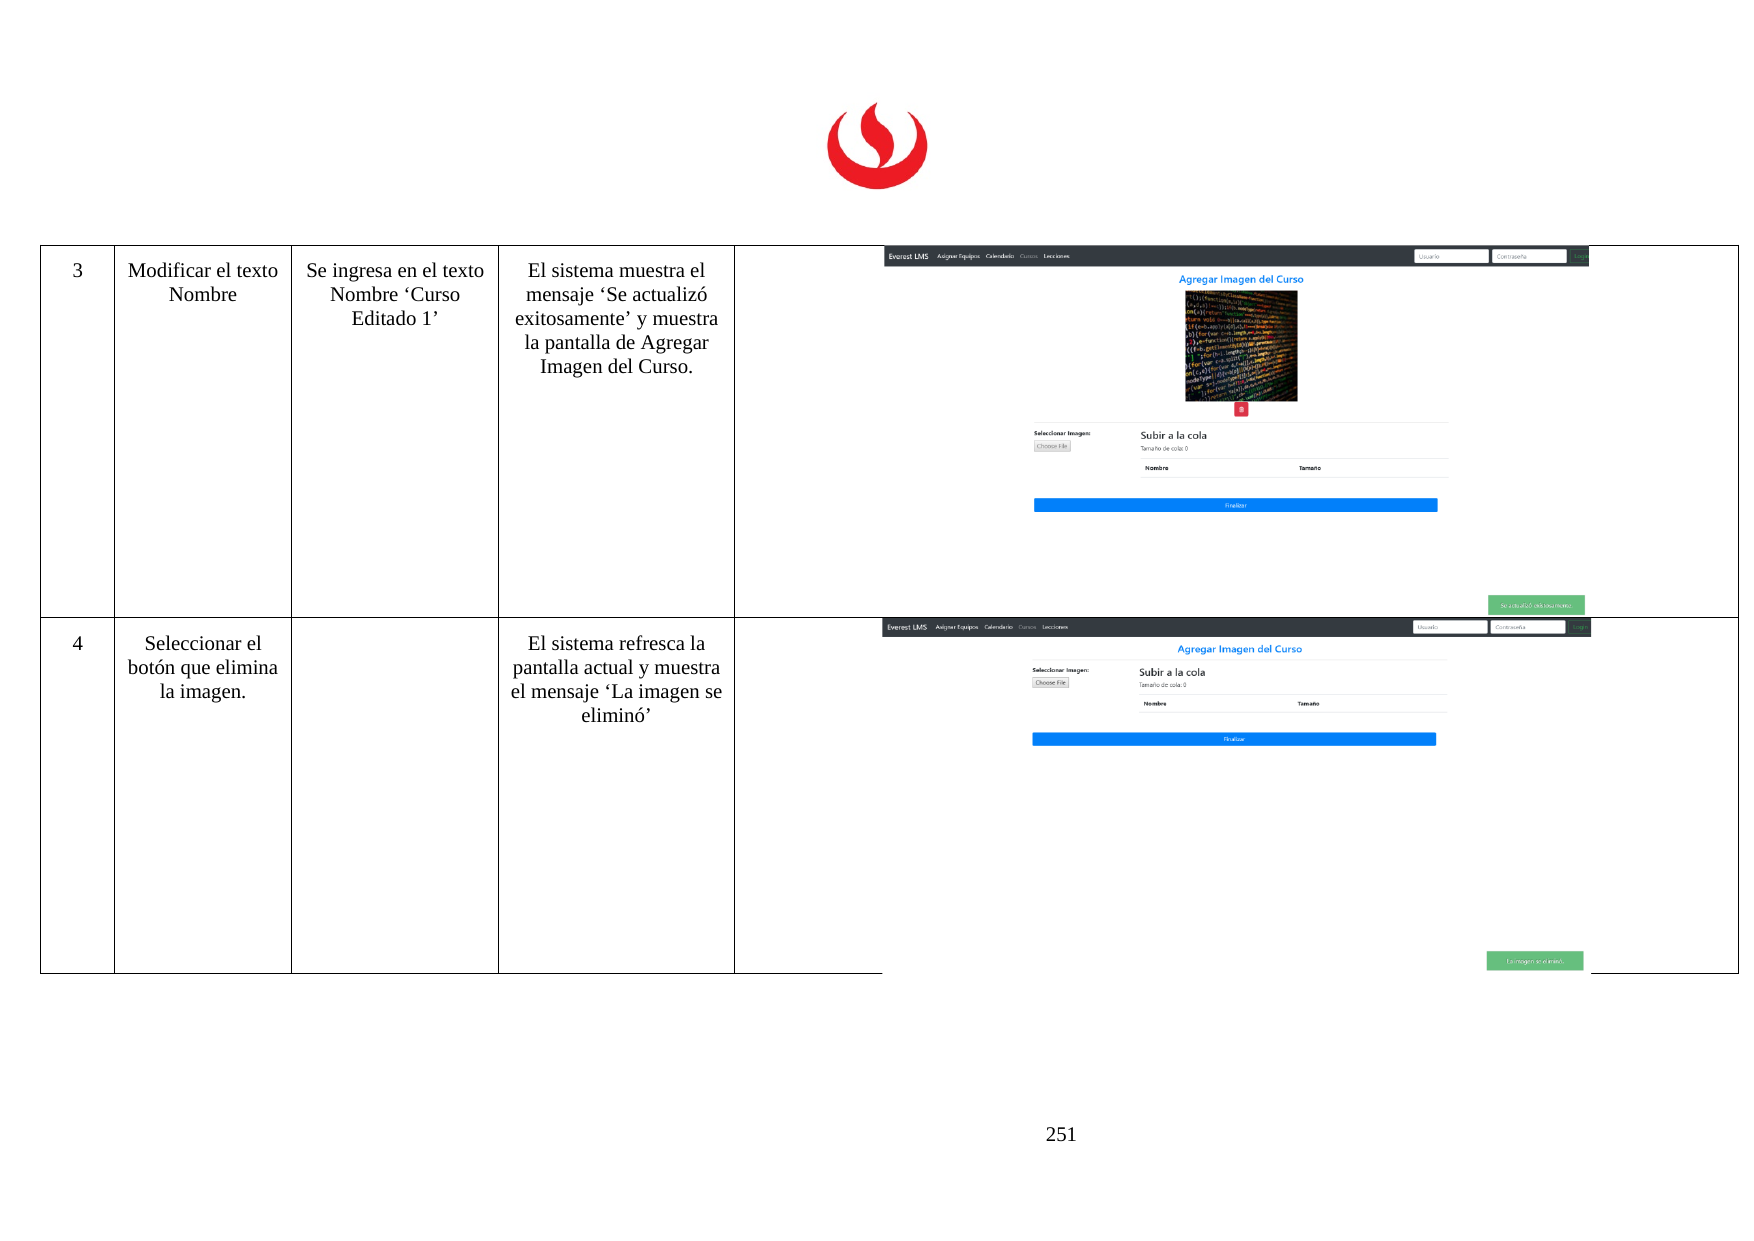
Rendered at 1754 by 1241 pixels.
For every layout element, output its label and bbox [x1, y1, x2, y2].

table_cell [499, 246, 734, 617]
picture [753, 70, 1000, 221]
picture [882, 618, 1592, 974]
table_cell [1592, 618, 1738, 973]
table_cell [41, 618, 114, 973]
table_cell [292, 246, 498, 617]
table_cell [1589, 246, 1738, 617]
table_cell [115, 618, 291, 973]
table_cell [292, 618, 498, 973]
picture [884, 245, 1589, 617]
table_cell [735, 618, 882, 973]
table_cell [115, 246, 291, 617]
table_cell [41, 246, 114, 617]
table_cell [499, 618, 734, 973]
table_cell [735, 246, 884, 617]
